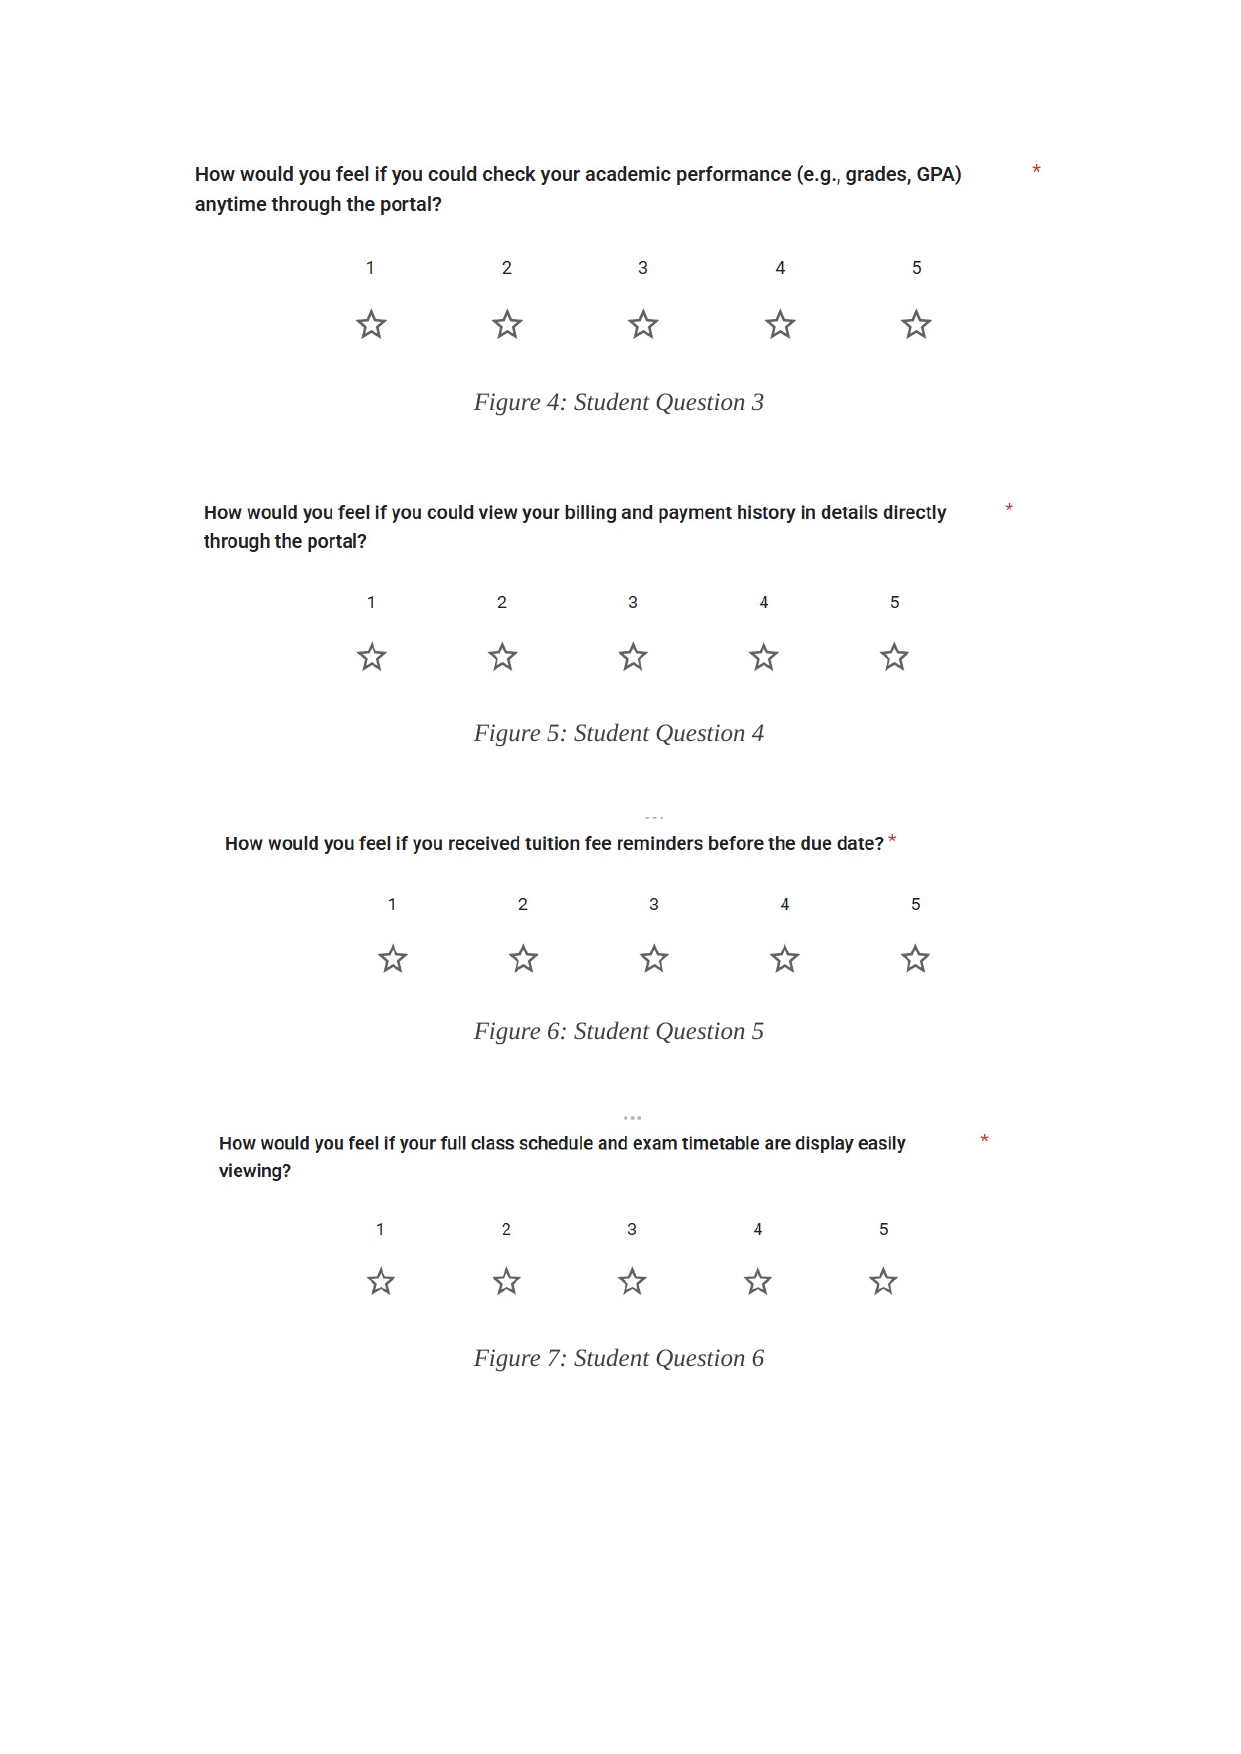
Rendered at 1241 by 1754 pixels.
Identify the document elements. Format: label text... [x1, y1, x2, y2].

picture [210, 817, 1031, 995]
text Figure 4: Student Question 3 [150, 387, 1090, 415]
text Figure 6: Student Question 5 [150, 1016, 1090, 1045]
picture [206, 1115, 1034, 1323]
text Figure 5: Student Question 4 [150, 718, 1090, 747]
picture [188, 486, 1052, 698]
text Figure 7: Student Question 6 [150, 1343, 1090, 1372]
picture [183, 150, 1057, 366]
